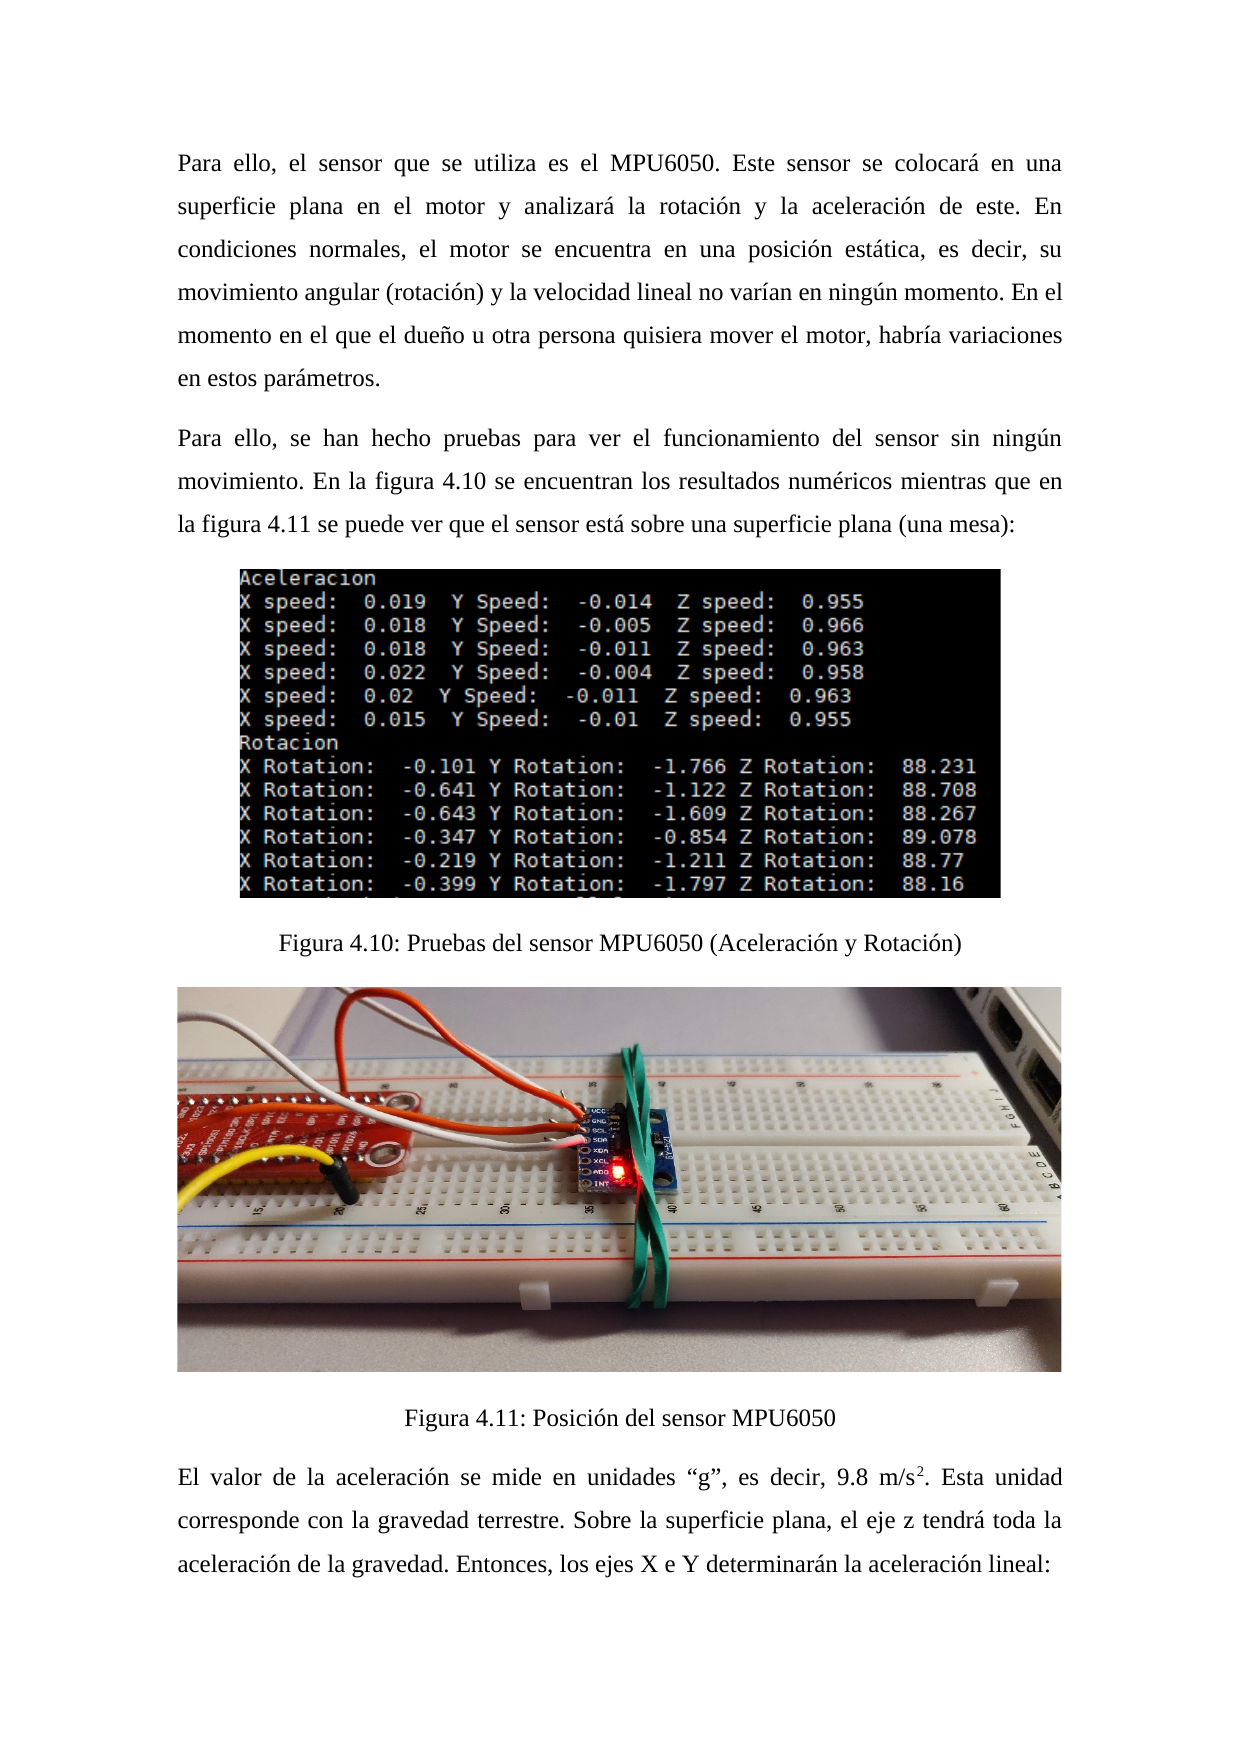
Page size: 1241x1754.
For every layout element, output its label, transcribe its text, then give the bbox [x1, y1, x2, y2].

text Figura 4.11: Posición del sensor MPU6050 [177, 1403, 1063, 1431]
text Figura 4.10: Pruebas del sensor MPU6050 (Aceleración y Rotación) [177, 928, 1063, 957]
picture [177, 987, 1062, 1372]
picture [239, 569, 1001, 898]
text El valor de la aceleración se mide en unidades “g”, es decir, 9.8 m/s2. Esta unidad corresponde con la gravedad terrestre. Sobre la superficie plana, el eje z tendrá toda la aceleración de la gravedad. Entonces, los ejes X e Y determinarán la aceleración lineal: [177, 1462, 1063, 1577]
text Para ello, se han hecho pruebas para ver el funcionamiento del sensor sin ningún movimiento. En la figura 4.10 se encuentran los resultados numéricos mientras que en la figura 4.11 se puede ver que el sensor está sobre una superficie plana (una mesa): [177, 423, 1063, 538]
text Para ello, el sensor que se utiliza es el MPU6050. Este sensor se colocará en una superficie plana en el motor y analizará la rotación y la aceleración de este. En condiciones normales, el motor se encuentra en una posición estática, es decir, su movimiento angular (rotación) y la velocidad lineal no varían en ningún momento. En el momento en el que el dueño u otra persona quisiera mover el motor, habría variaciones en estos parámetros. [177, 148, 1063, 392]
